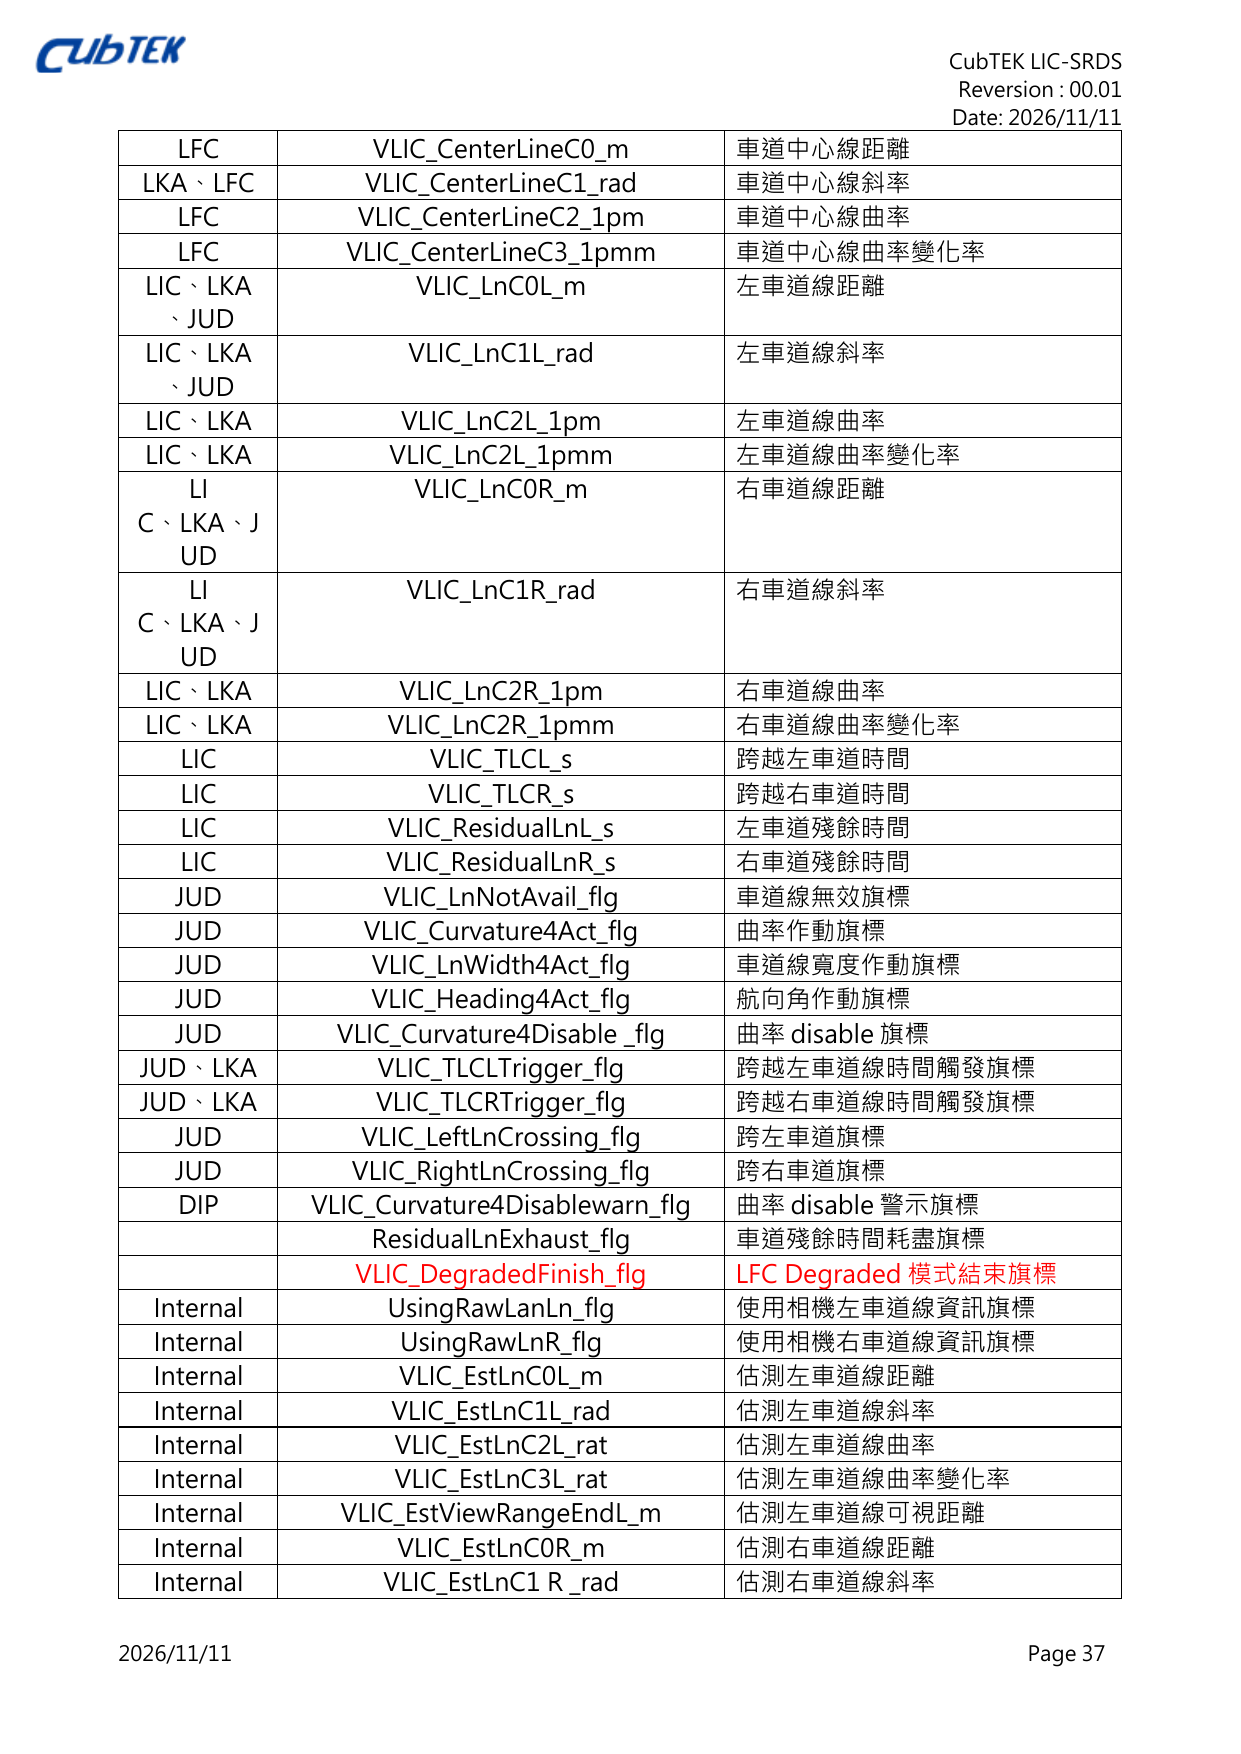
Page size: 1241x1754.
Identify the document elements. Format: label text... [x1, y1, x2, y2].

table_cell 估測左車道線可視距離 [725, 1496, 1121, 1529]
table_cell 左車道線曲率 [725, 404, 1121, 437]
table_cell Internal [119, 1428, 277, 1461]
table_cell 右車道線距離 [725, 472, 1121, 572]
table_cell VLIC_CenterLineC0_m [278, 131, 724, 165]
table_cell 曲率disable警示旗標 [725, 1188, 1121, 1221]
table_cell 曲率disable旗標 [725, 1016, 1121, 1049]
table_cell VLIC_EstViewRangeEndL_m [278, 1496, 724, 1529]
table_cell 右車道線斜率 [725, 573, 1121, 672]
table_cell 左車道線距離 [725, 269, 1121, 335]
table_cell VLIC_CenterLineC3_1pmm [278, 234, 724, 267]
table_cell ResidualLnExhaust_flg [278, 1222, 724, 1255]
table_cell VLIC_EstLnC0R_m [278, 1530, 724, 1563]
table_cell Internal [119, 1325, 277, 1358]
table_cell JUD [119, 879, 277, 912]
table_cell VLIC_Heading4Act_flg [278, 982, 724, 1015]
table_cell 使用相機左車道線資訊旗標 [725, 1290, 1121, 1324]
table_cell LIC、LKA 、JUD [119, 269, 277, 335]
table_cell 使用相機右車道線資訊旗標 [725, 1325, 1121, 1358]
table_cell UsingRawLanLn_flg [278, 1290, 724, 1324]
table_cell VLIC_TLCRTrigger_flg [278, 1085, 724, 1118]
table_cell LFC Degraded模式結束旗標 [725, 1256, 1121, 1289]
table_cell VLIC_Curvature4Act_flg [278, 914, 724, 947]
table_cell 估測右車道線斜率 [725, 1565, 1121, 1598]
table_cell VLIC_LnC0R_m [278, 472, 724, 572]
table_cell LIC、LKA [119, 438, 277, 471]
table_cell 跨右車道旗標 [725, 1153, 1121, 1187]
table_cell Internal [119, 1393, 277, 1426]
table_cell 車道中心線距離 [725, 131, 1121, 165]
table_cell VLIC_LnNotAvail_flg [278, 879, 724, 912]
table_cell 車道中心線曲率變化率 [725, 234, 1121, 267]
table_cell VLIC_LnC0L_m [278, 269, 724, 335]
table_cell LIC [119, 811, 277, 844]
table_cell VLIC_TLCL_s [278, 742, 724, 775]
table_cell VLIC_Curvature4Disablewarn_flg [278, 1188, 724, 1221]
table_cell [119, 1256, 277, 1289]
table_cell JUD、LKA [119, 1051, 277, 1084]
table_cell JUD [119, 1119, 277, 1152]
table_cell 曲率作動旗標 [725, 914, 1121, 947]
table_cell LIC [119, 845, 277, 878]
table_cell Internal [119, 1565, 277, 1598]
table_cell 估測右車道線距離 [725, 1530, 1121, 1563]
table_cell Internal [119, 1530, 277, 1563]
table_cell VLIC_ResidualLnR_s [278, 845, 724, 878]
table_cell VLIC_TLCLTrigger_flg [278, 1051, 724, 1084]
table_cell LIC、LKA [119, 708, 277, 741]
table_cell VLIC_DegradedFinish_flg [278, 1256, 724, 1289]
table_cell LIC [119, 742, 277, 775]
table_cell LIC、LKA、JUD [119, 472, 277, 572]
table_cell VLIC_Curvature4Disable _flg [278, 1016, 724, 1049]
table_cell 車道線寬度作動旗標 [725, 948, 1121, 981]
table_cell 估測左車道線曲率 [725, 1428, 1121, 1461]
table_cell VLIC_CenterLineC1_rad [278, 166, 724, 199]
table_cell JUD [119, 1153, 277, 1187]
picture [28, 25, 188, 71]
table_cell LIC [119, 776, 277, 809]
table_cell JUD [119, 948, 277, 981]
table_cell LKA、LFC [119, 166, 277, 199]
table_cell 航向角作動旗標 [725, 982, 1121, 1015]
table_cell JUD [119, 1016, 277, 1049]
table_cell VLIC_LnC2R_1pmm [278, 708, 724, 741]
table_cell VLIC_LnC1R_rad [278, 573, 724, 672]
table_cell Internal [119, 1462, 277, 1495]
table_cell 估測左車道線斜率 [725, 1393, 1121, 1426]
table_cell VLIC_LnWidth4Act_flg [278, 948, 724, 981]
table_cell JUD [119, 914, 277, 947]
table_cell VLIC_EstLnC2L_rat [278, 1428, 724, 1461]
table_cell VLIC_LnC1L_rad [278, 336, 724, 402]
table_cell DIP [119, 1188, 277, 1221]
table_cell 右車道線曲率 [725, 674, 1121, 707]
table_cell Internal [119, 1290, 277, 1324]
table_cell 車道線無效旗標 [725, 879, 1121, 912]
table_cell 右車道殘餘時間 [725, 845, 1121, 878]
table_cell LIC、LKA 、JUD [119, 336, 277, 402]
table_cell VLIC_LeftLnCrossing_flg [278, 1119, 724, 1152]
table_cell VLIC_EstLnC0L_m [278, 1359, 724, 1392]
table_cell [119, 1222, 277, 1255]
table_cell 左車道線曲率變化率 [725, 438, 1121, 471]
table_cell Internal [119, 1496, 277, 1529]
table_cell VLIC_LnC2L_1pmm [278, 438, 724, 471]
table_cell JUD [119, 982, 277, 1015]
table_cell VLIC_EstLnC1 R _rad [278, 1565, 724, 1598]
table_cell 跨越左車道時間 [725, 742, 1121, 775]
table_cell 左車道殘餘時間 [725, 811, 1121, 844]
table_cell 跨越右車道線時間觸發旗標 [725, 1085, 1121, 1118]
table_cell 估測左車道線距離 [725, 1359, 1121, 1392]
table_cell 估測左車道線曲率變化率 [725, 1462, 1121, 1495]
table_cell LFC [119, 200, 277, 233]
table_cell VLIC_RightLnCrossing_flg [278, 1153, 724, 1187]
table_cell 跨越右車道時間 [725, 776, 1121, 809]
table_cell VLIC_TLCR_s [278, 776, 724, 809]
table_cell 車道中心線斜率 [725, 166, 1121, 199]
table_cell 跨左車道旗標 [725, 1119, 1121, 1152]
table_cell LFC [119, 234, 277, 267]
table_cell LIC、LKA [119, 404, 277, 437]
table_cell 車道殘餘時間耗盡旗標 [725, 1222, 1121, 1255]
table_cell JUD、LKA [119, 1085, 277, 1118]
table_cell LIC、LKA、JUD [119, 573, 277, 672]
table_cell UsingRawLnR_flg [278, 1325, 724, 1358]
table_cell VLIC_EstLnC3L_rat [278, 1462, 724, 1495]
table_cell VLIC_LnC2R_1pm [278, 674, 724, 707]
table_cell 車道中心線曲率 [725, 200, 1121, 233]
table_cell LIC、LKA [119, 674, 277, 707]
table_cell VLIC_LnC2L_1pm [278, 404, 724, 437]
table_cell Internal [119, 1359, 277, 1392]
table_cell VLIC_ResidualLnL_s [278, 811, 724, 844]
table_cell 跨越左車道線時間觸發旗標 [725, 1051, 1121, 1084]
table_cell VLIC_CenterLineC2_1pm [278, 200, 724, 233]
table_cell VLIC_EstLnC1L_rad [278, 1393, 724, 1426]
table_cell 右車道線曲率變化率 [725, 708, 1121, 741]
table_cell LFC [119, 131, 277, 165]
table_cell 左車道線斜率 [725, 336, 1121, 402]
